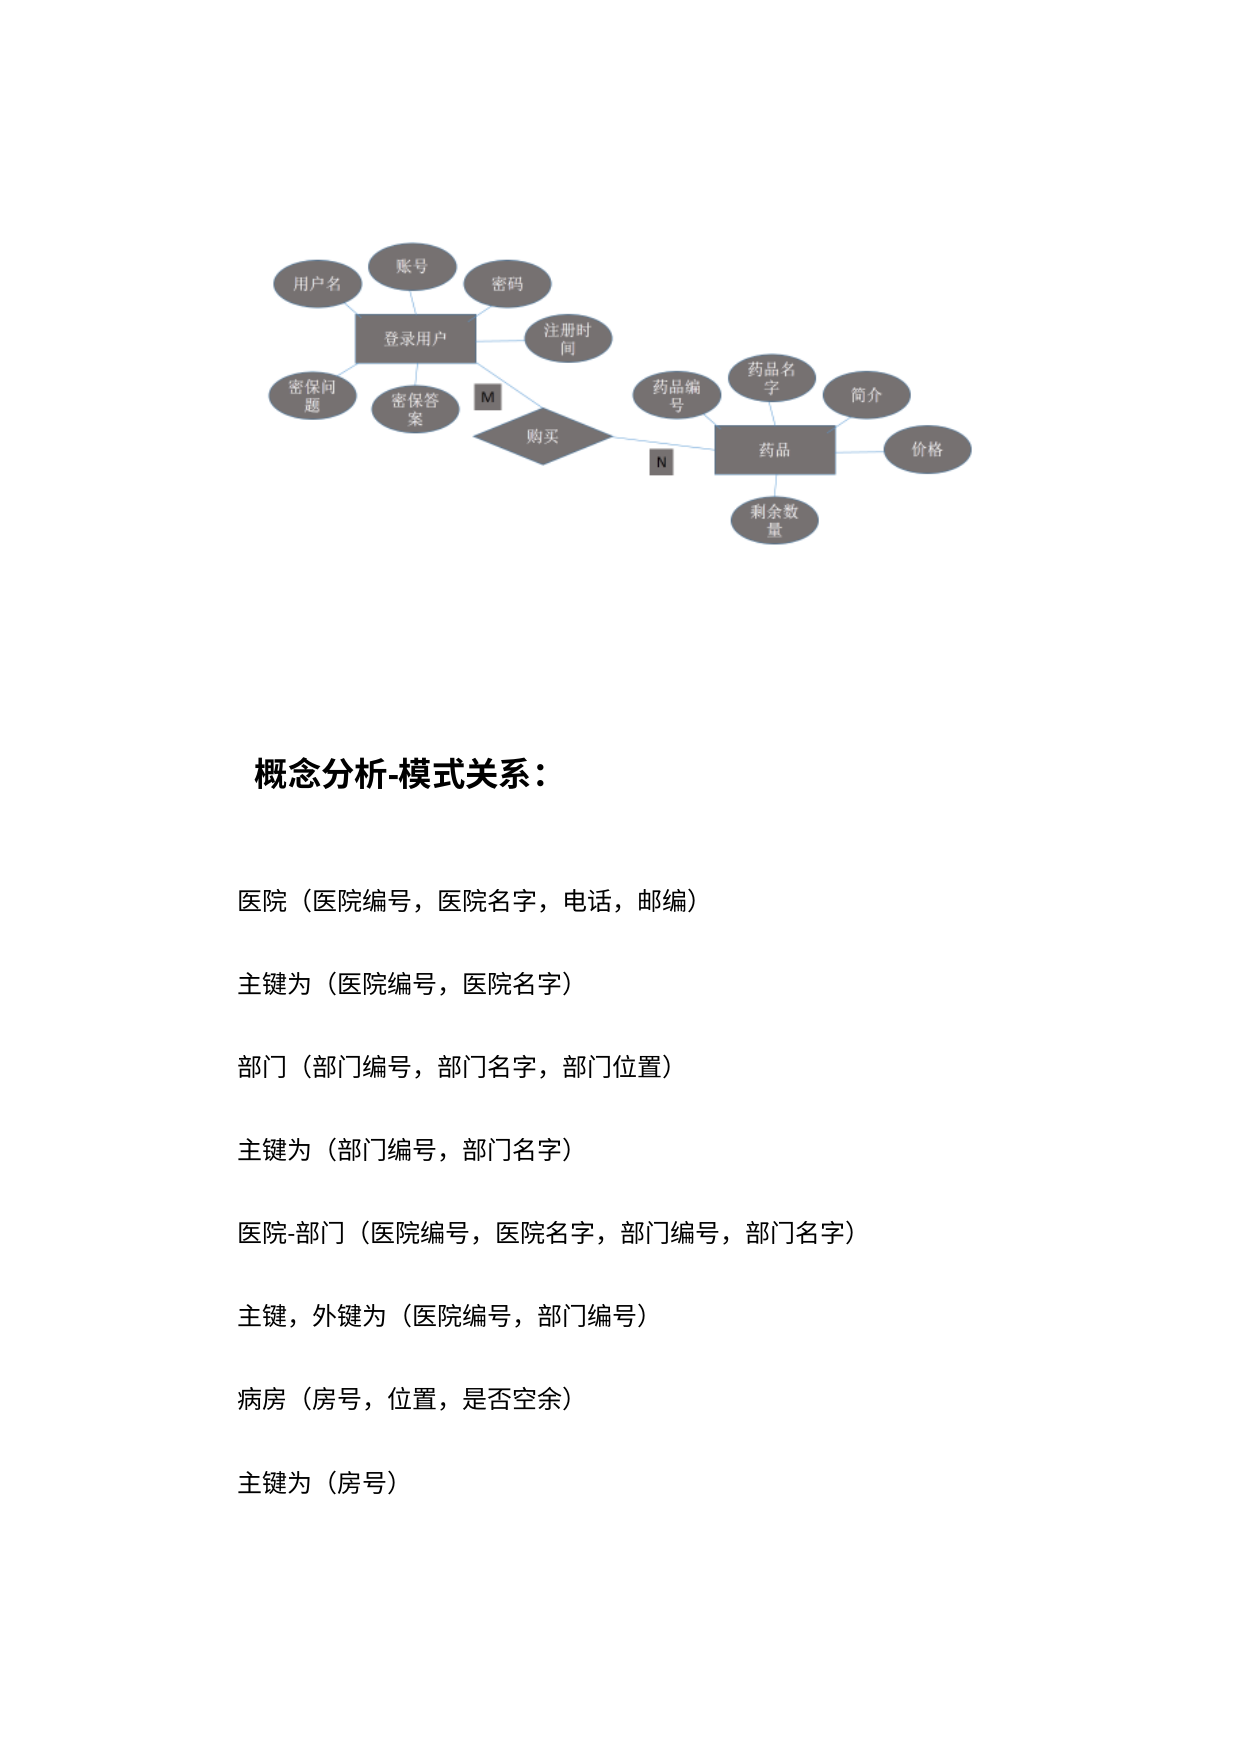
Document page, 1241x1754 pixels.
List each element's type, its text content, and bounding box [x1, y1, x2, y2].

text 医院（医院编号，医院名字，电话，邮编） [187, 867, 1053, 932]
text 部门（部门编号，部门名字，部门位置） [187, 1033, 1053, 1098]
text 主键为（医院编号，医院名字） [187, 950, 1053, 1015]
text 主键为（部门编号，部门名字） [187, 1116, 1053, 1181]
picture [187, 162, 1053, 649]
subtitle 概念分析-模式关系： [187, 739, 1053, 804]
text 病房（房号，位置，是否空余） [187, 1366, 1053, 1431]
text 医院-部门（医院编号，医院名字，部门编号，部门名字） [187, 1199, 1053, 1264]
text 主键，外键为（医院编号，部门编号） [187, 1282, 1053, 1347]
text 主键为（房号） [187, 1449, 1053, 1514]
